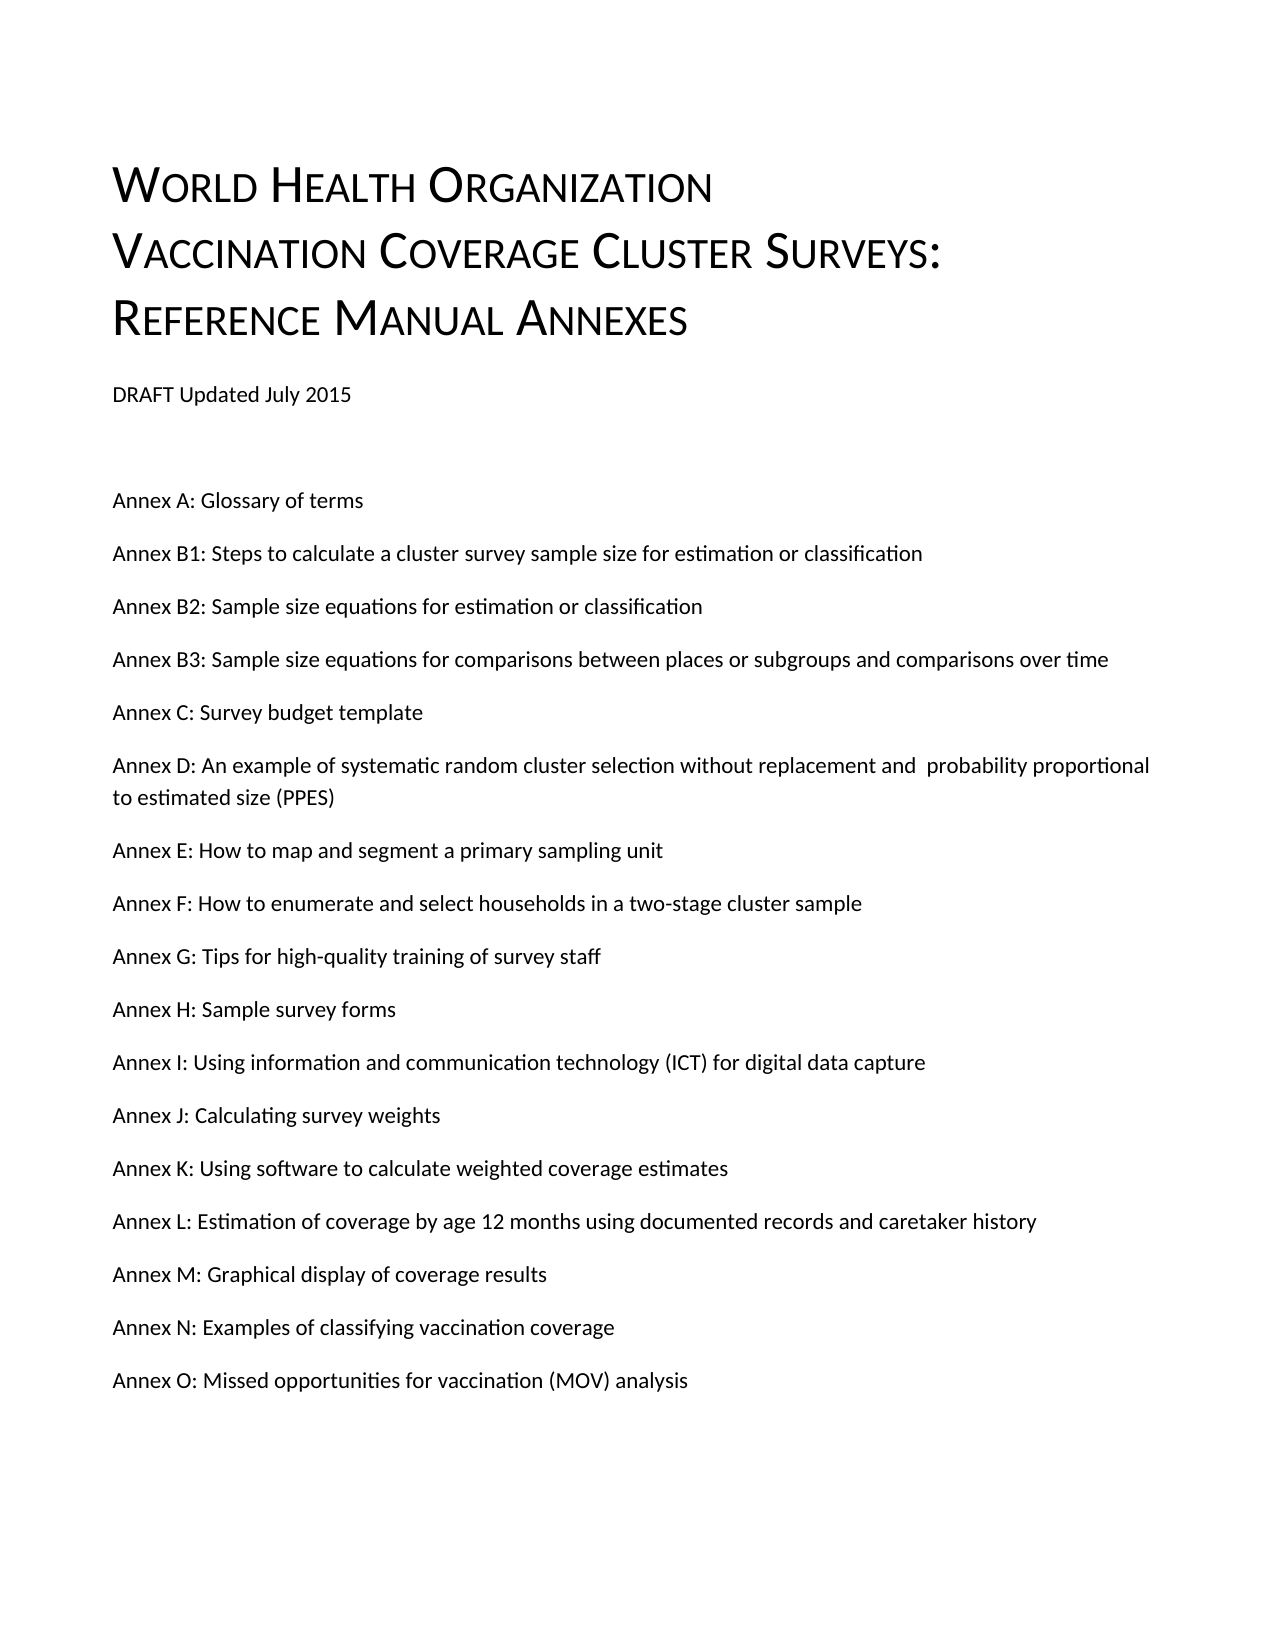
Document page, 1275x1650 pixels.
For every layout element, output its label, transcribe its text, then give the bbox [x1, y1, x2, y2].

text Annex B2: Sample size equations for estimation or classification [112, 592, 1162, 620]
text Annex K: Using software to calculate weighted coverage estimates [112, 1154, 1162, 1182]
text Annex D: An example of systematic random cluster selection without replacement and probability proportional to estimated size (PPES) [112, 751, 1162, 811]
text Annex F: How to enumerate and select households in a two-stage cluster sample [112, 889, 1162, 917]
title Vaccination Coverage Cluster Surveys: [112, 216, 1162, 282]
text Annex G: Tips for high-quality training of survey staff [112, 942, 1162, 970]
text Annex E: How to map and segment a primary sampling unit [112, 836, 1162, 864]
text Annex A: Glossary of terms [112, 486, 1162, 514]
text Annex J: Calculating survey weights [112, 1101, 1162, 1129]
text Annex C: Survey budget template [112, 698, 1162, 726]
title World Health Organization [112, 150, 1162, 216]
title Reference Manual Annexes [112, 282, 1162, 348]
text Annex B3: Sample size equations for comparisons between places or subgroups and comparisons over time [112, 645, 1162, 673]
text Annex I: Using information and communication technology (ICT) for digital data capture [112, 1048, 1162, 1076]
text Annex L: Estimation of coverage by age 12 months using documented records and caretaker history [112, 1207, 1162, 1235]
text Annex N: Examples of classifying vaccination coverage [112, 1313, 1162, 1341]
text Annex H: Sample survey forms [112, 995, 1162, 1023]
text Annex O: Missed opportunities for vaccination (MOV) analysis [112, 1366, 1162, 1394]
text Annex B1: Steps to calculate a cluster survey sample size for estimation or classification [112, 539, 1162, 567]
text Annex M: Graphical display of coverage results [112, 1260, 1162, 1288]
text DRAFT Updated July 2015 [112, 380, 1162, 408]
